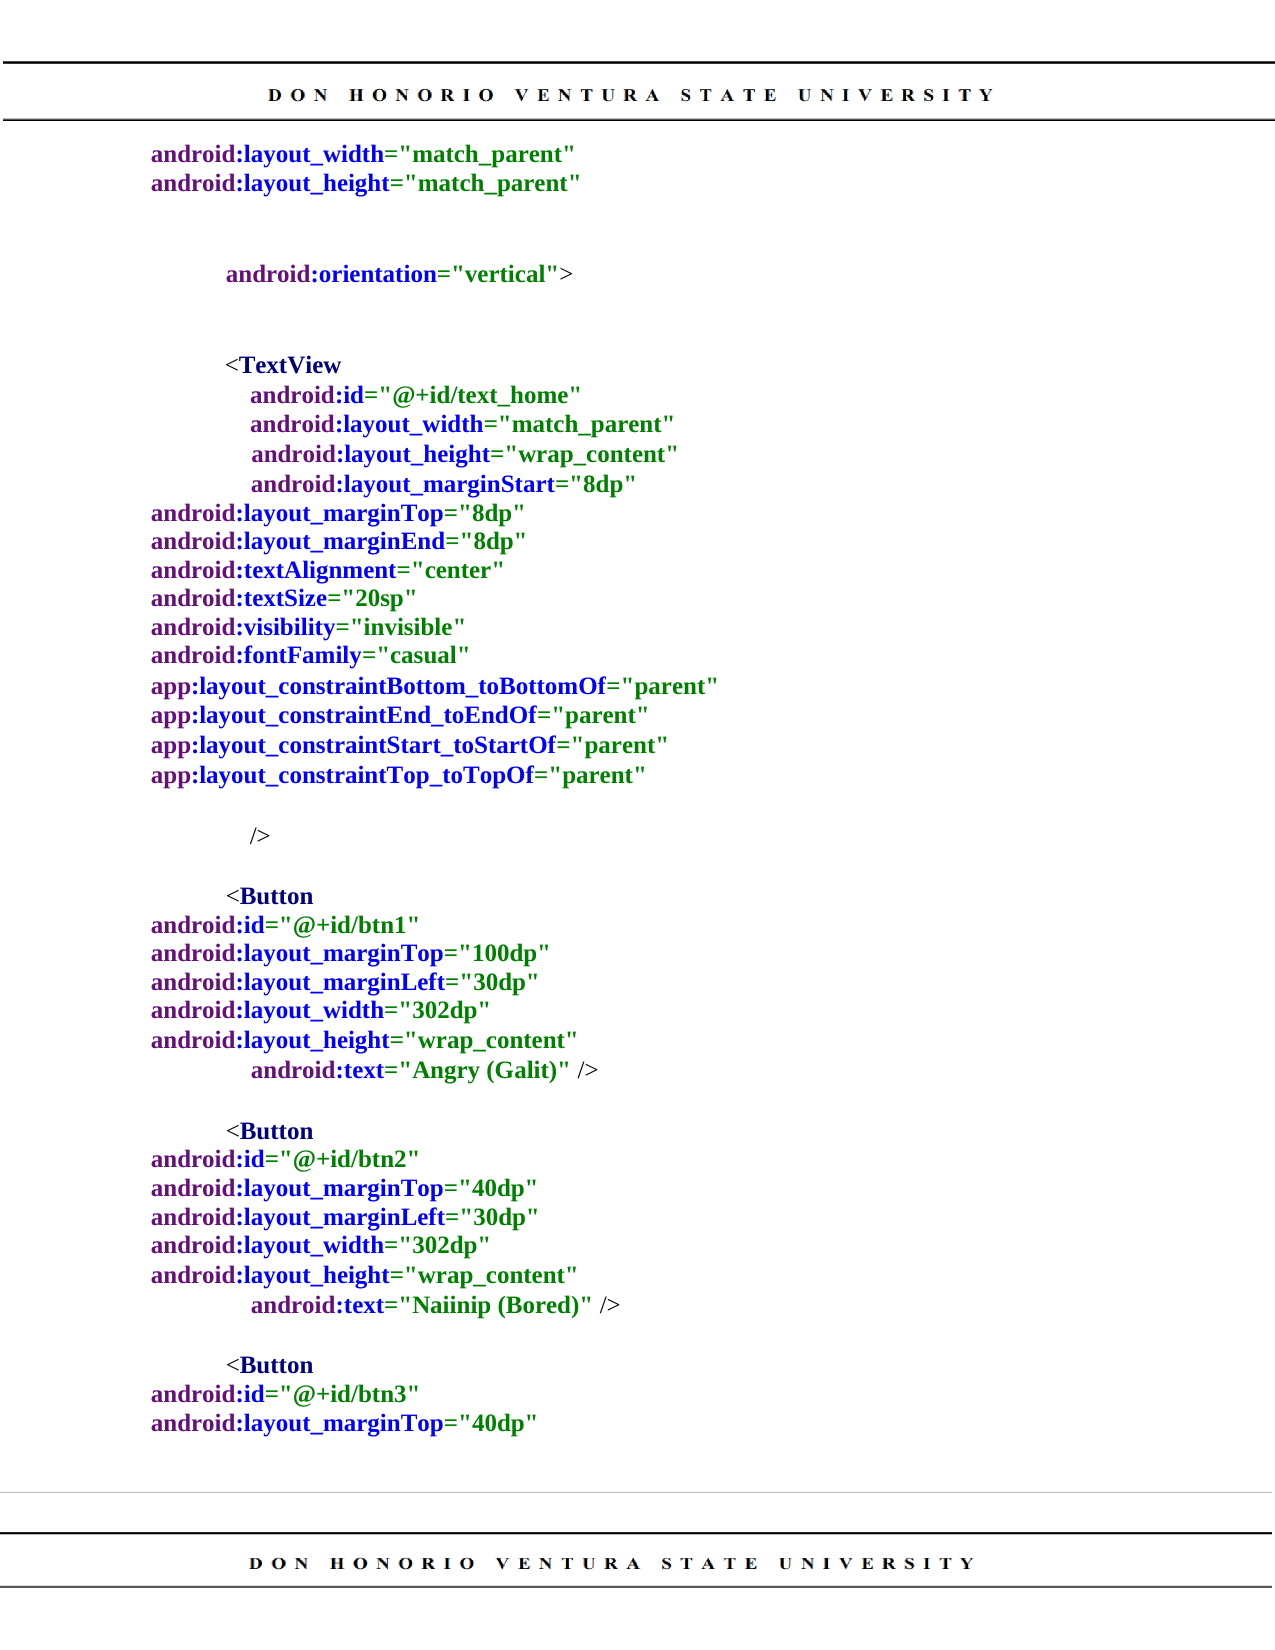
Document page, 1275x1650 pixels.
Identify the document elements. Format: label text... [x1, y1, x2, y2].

text android:layout_height="wrap_content" [251, 439, 713, 468]
text android:layout_width="match_parent" android:layout_height="match_parent" [151, 51, 713, 197]
text app:layout_constraintBottom_toBottomOf="parent" app:layout_constraintEnd_toEndOf="parent" app:layout_constraintStart_toStartOf="parent" app:layout_constraintTop_toTopOf="parent" [151, 671, 994, 789]
text android:layout_height="wrap_content" [151, 1026, 713, 1054]
text android:layout_height="wrap_content" [151, 1261, 713, 1289]
text <Button android:id="@+id/btn3" android:layout_marginTop="40dp" android:layout_marginLeft="30dp" android:layout_width="302dp" [151, 1351, 592, 1437]
picture [0, 1492, 1272, 1605]
text android:orientation="vertical"> [151, 259, 994, 288]
text android:id="@+id/text_home" android:layout_width="match_parent" [250, 381, 713, 438]
text android:layout_marginStart="8dp" android:layout_marginTop="8dp" android:layout_marginEnd="8dp" android:textAlignment="center" android:textSize="20sp" android:visibility="invisible" android:fontFamily="casual" [151, 470, 713, 669]
text <TextView [149, 350, 994, 379]
text <Button android:id="@+id/btn1" android:layout_marginTop="100dp" android:layout_marginLeft="30dp" android:layout_width="302dp" [151, 882, 592, 1024]
picture [2, 19, 1275, 139]
text android:text="Angry (Galit)" /> [151, 1056, 713, 1084]
text <Button android:id="@+id/btn2" android:layout_marginTop="40dp" android:layout_marginLeft="30dp" android:layout_width="302dp" [151, 1116, 592, 1259]
text /> [149, 821, 994, 850]
text android:text="Naiinip (Bored)" /> [151, 1291, 713, 1319]
